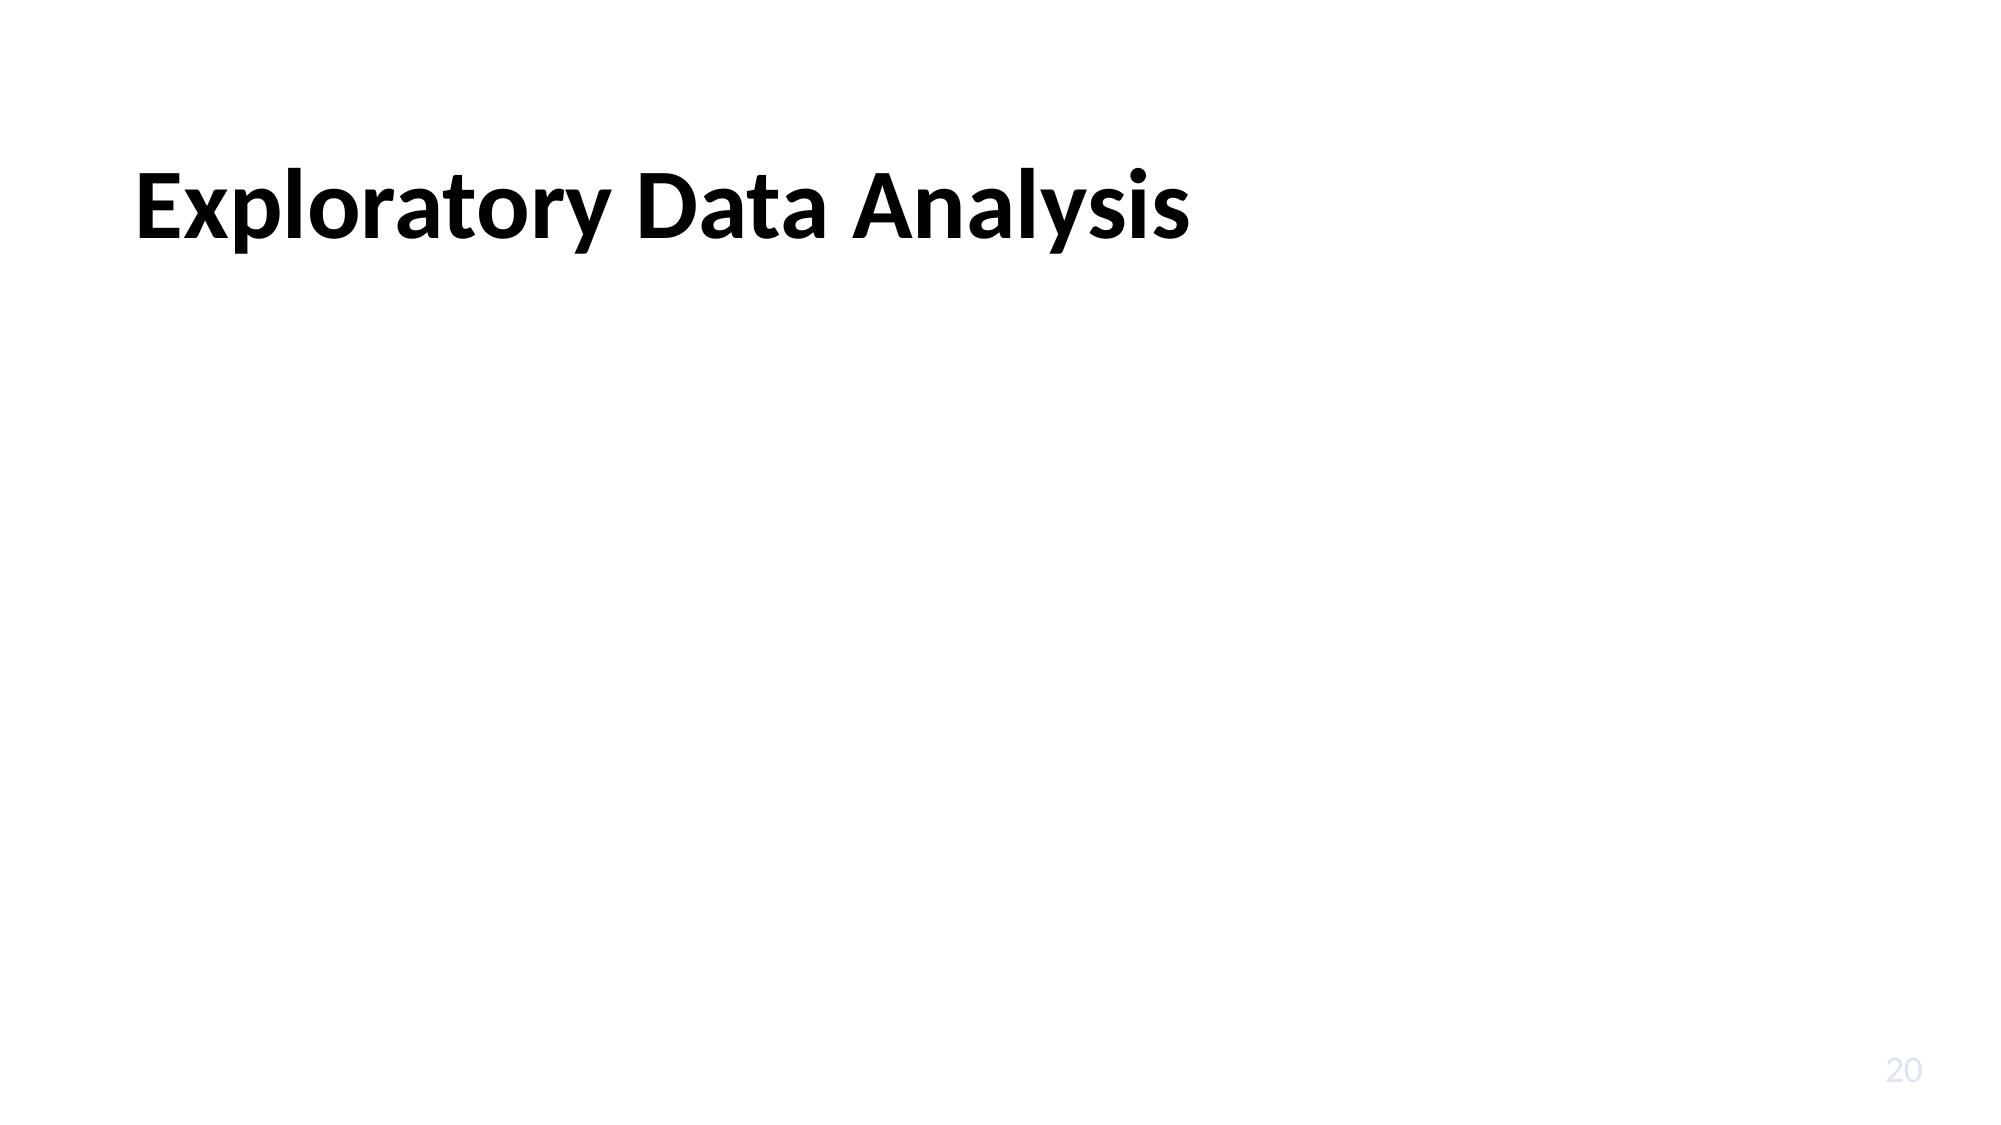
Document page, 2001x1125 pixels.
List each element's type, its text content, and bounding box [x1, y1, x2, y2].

subtitle Exploratory Data Analysis [134, 141, 1269, 263]
